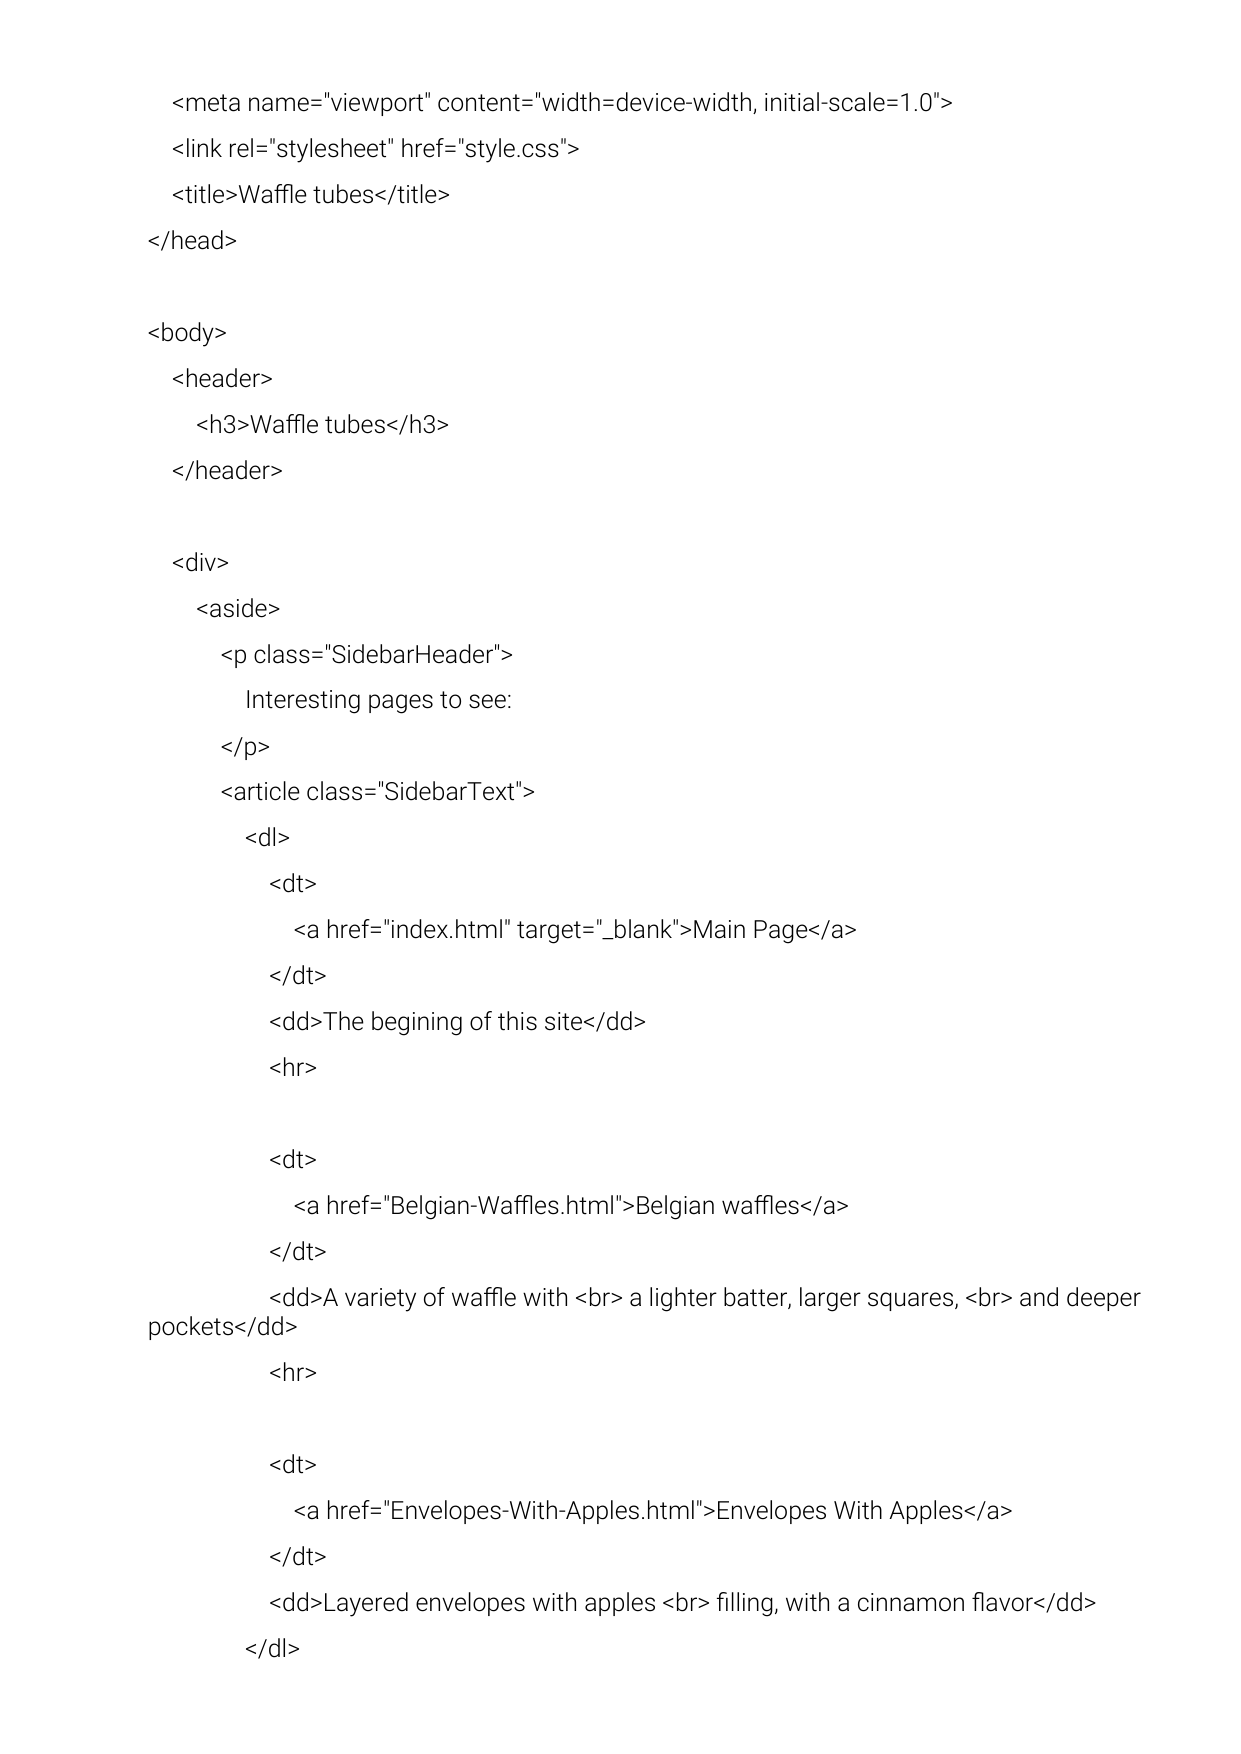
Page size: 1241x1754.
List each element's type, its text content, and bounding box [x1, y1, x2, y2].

text Interesting pages to see: [148, 686, 1152, 715]
text <hr> [148, 1053, 1152, 1082]
text <title>Waffle tubes</title> [148, 180, 1152, 210]
text <a href="index.html" target="_blank">Main Page</a> [148, 915, 1152, 945]
text <hr> [148, 1358, 1152, 1387]
text <p class="SidebarHeader"> [148, 640, 1152, 669]
text </dl> [148, 1634, 1152, 1663]
text <link rel="stylesheet" href="style.css"> [148, 134, 1152, 164]
text <dt> [148, 1145, 1152, 1174]
text <meta name="viewport" content="width=device-width, initial-scale=1.0"> [148, 88, 1152, 118]
text <a href="Envelopes-With-Apples.html">Envelopes With Apples</a> [148, 1496, 1152, 1525]
text <article class="SidebarText"> [148, 778, 1152, 807]
text <dt> [148, 1450, 1152, 1479]
text </dt> [148, 1542, 1152, 1571]
text </p> [148, 732, 1152, 761]
text <dd>A variety of waffle with <br> a lighter batter, larger squares, <br> and deeper pockets</dd> [148, 1283, 1152, 1341]
text <dt> [148, 869, 1152, 899]
text <dd>Layered envelopes with apples <br> filling, with a cinnamon flavor</dd> [148, 1588, 1152, 1617]
text <header> [148, 364, 1152, 393]
text <div> [148, 548, 1152, 577]
text <a href="Belgian-Waffles.html">Belgian waffles</a> [148, 1191, 1152, 1220]
text </dt> [148, 961, 1152, 991]
text <body> [148, 318, 1152, 347]
text <aside> [148, 594, 1152, 623]
text </dt> [148, 1237, 1152, 1266]
text </head> [148, 226, 1152, 256]
text <h3>Waffle tubes</h3> [148, 410, 1152, 439]
text <dl> [148, 823, 1152, 853]
text </header> [148, 456, 1152, 485]
text <dd>The begining of this site</dd> [148, 1007, 1152, 1037]
